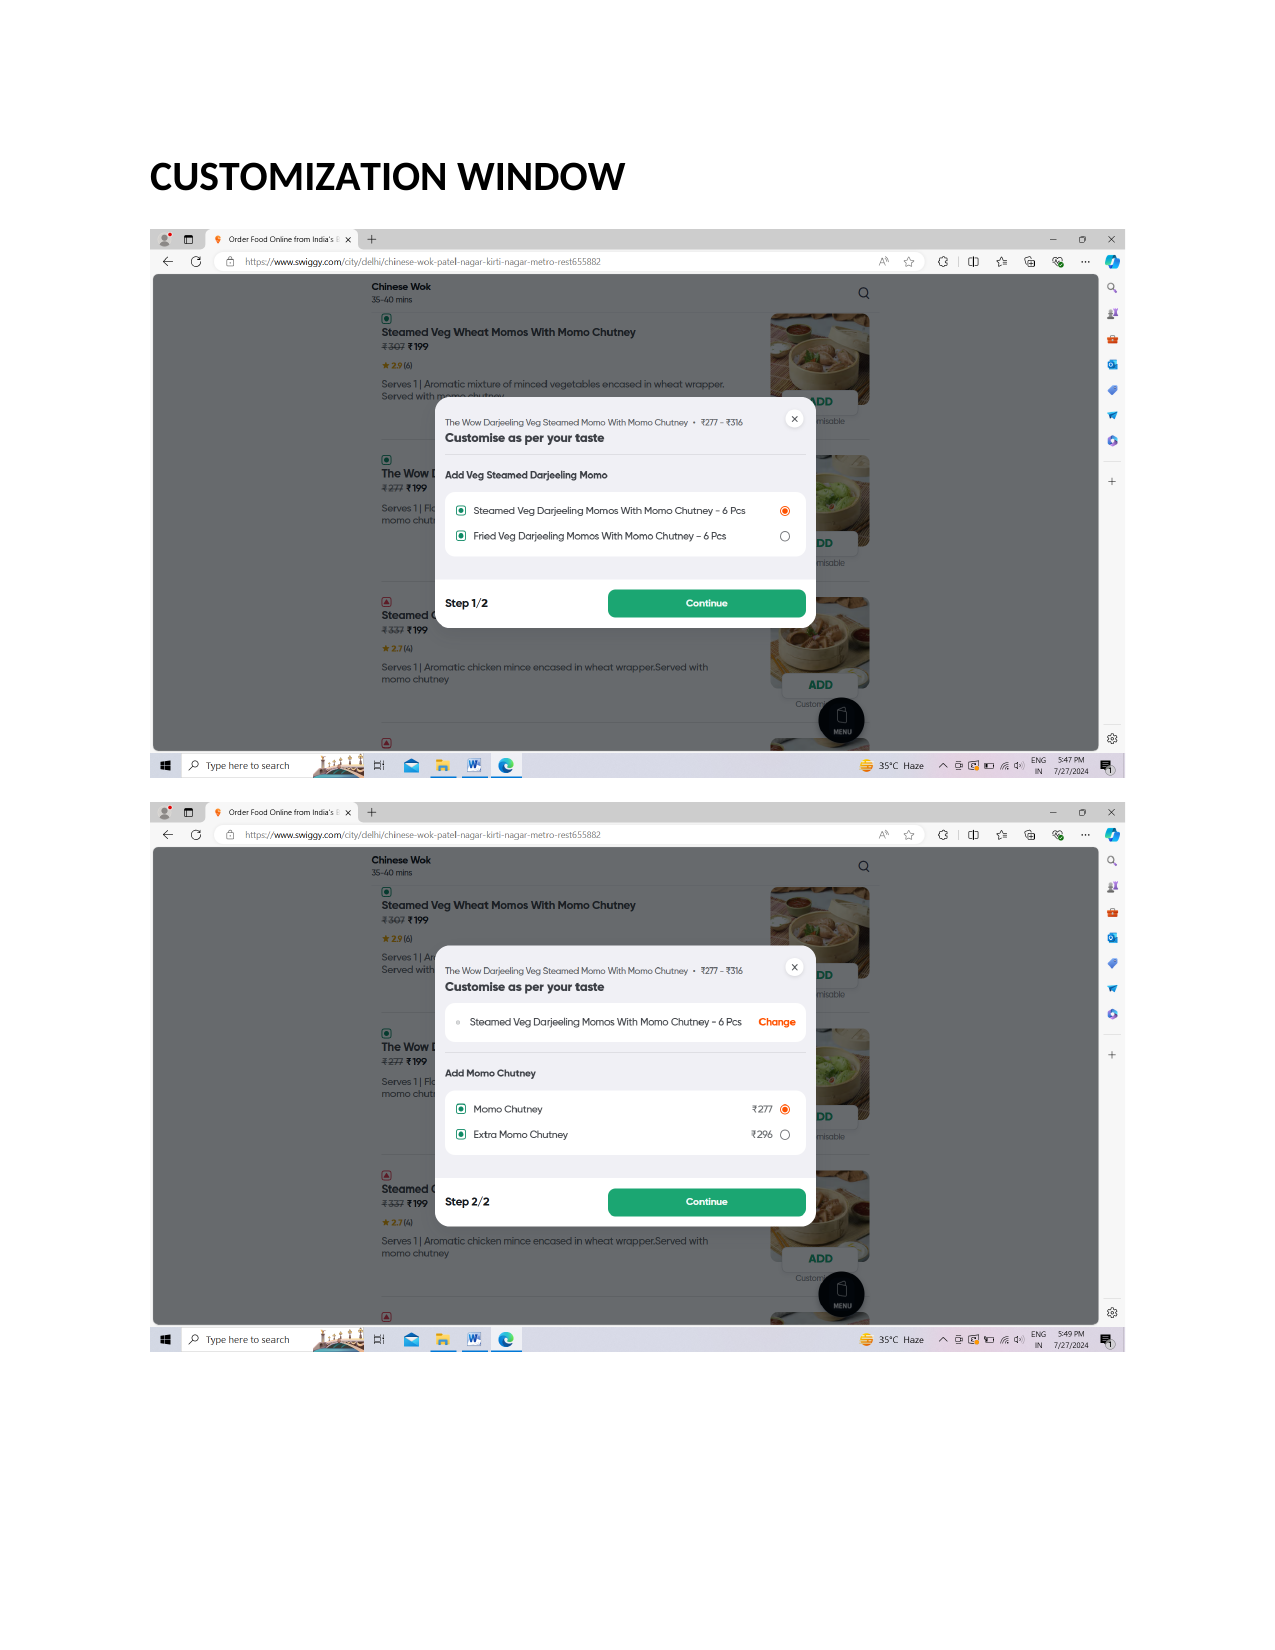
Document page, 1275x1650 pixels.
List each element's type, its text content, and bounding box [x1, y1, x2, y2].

text CUSTOMIZATION WINDOW [150, 150, 1125, 201]
picture [150, 802, 1125, 1352]
picture [150, 229, 1125, 778]
